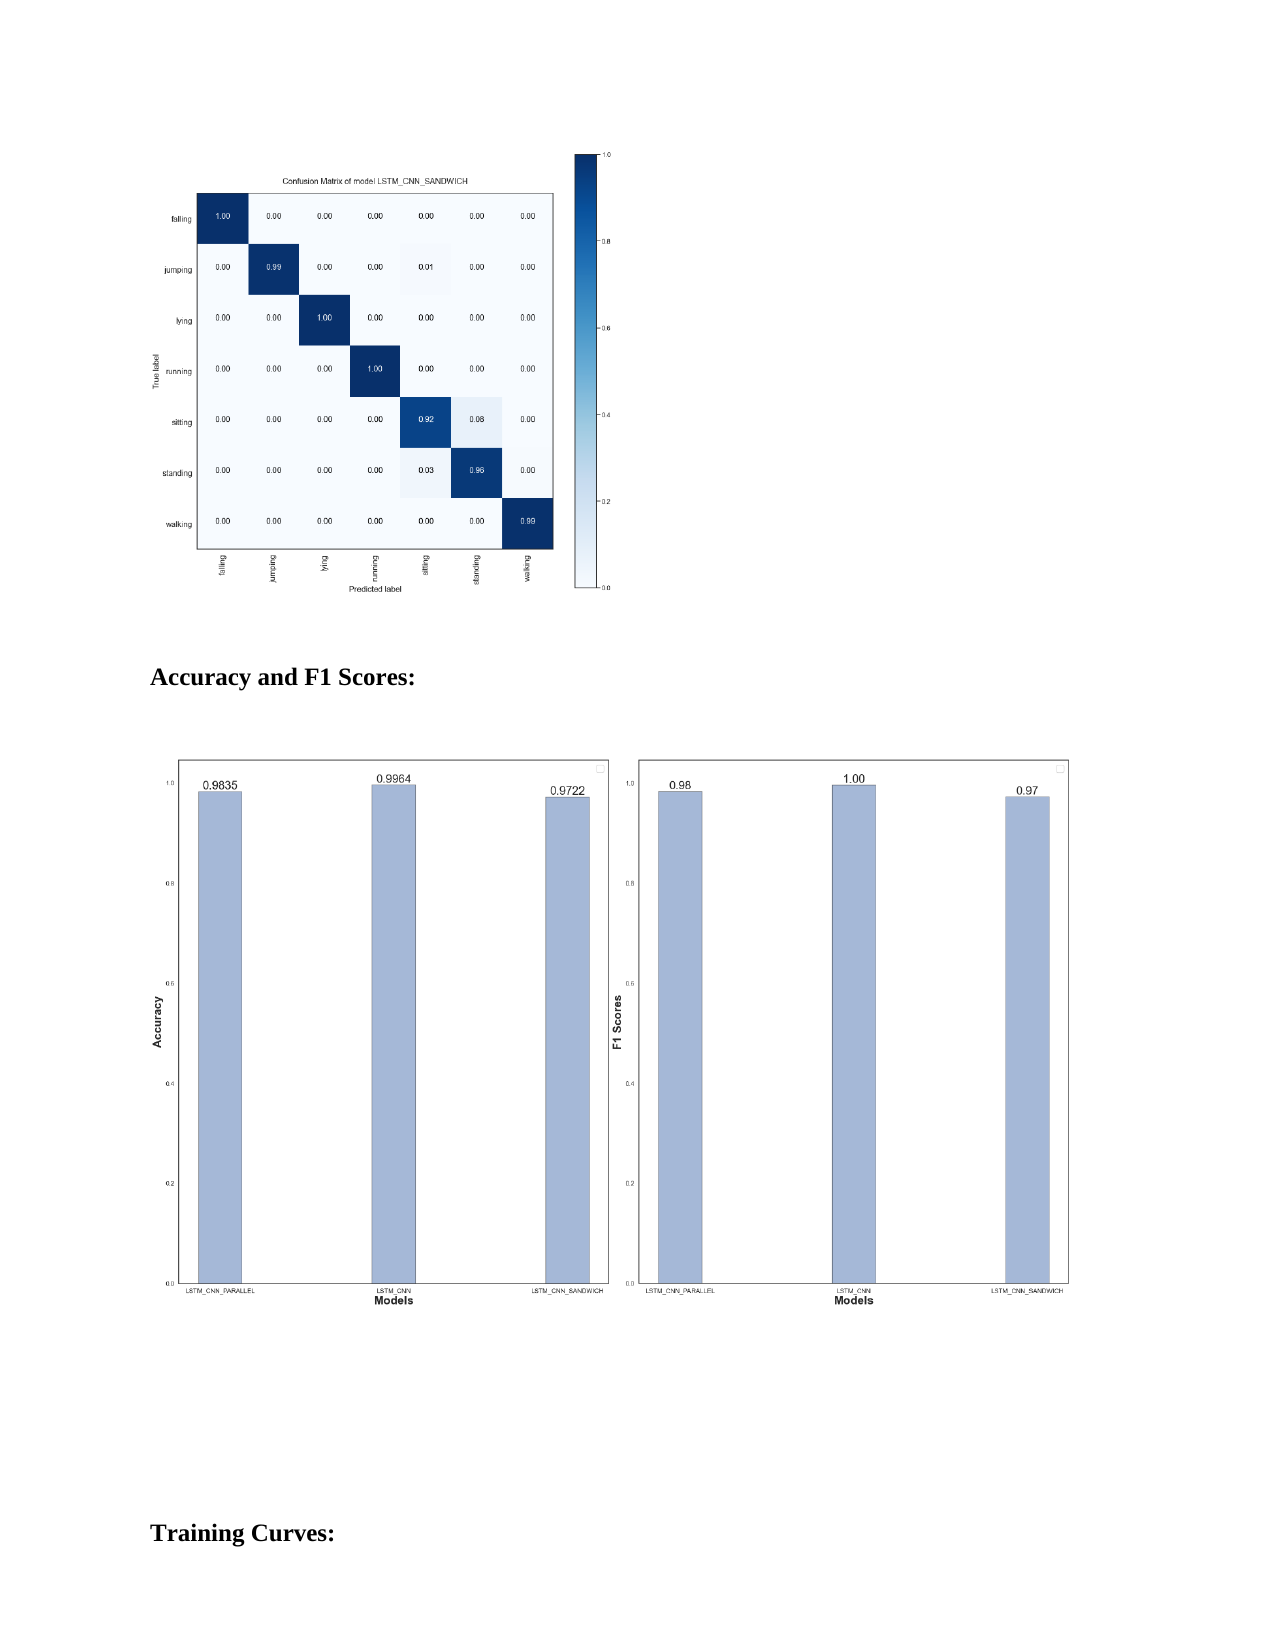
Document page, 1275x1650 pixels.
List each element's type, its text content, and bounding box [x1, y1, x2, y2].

picture [150, 757, 1071, 1309]
text Accuracy and F1 Scores: [150, 662, 1125, 691]
text Training Curves: [150, 1518, 1125, 1547]
picture [150, 150, 613, 596]
